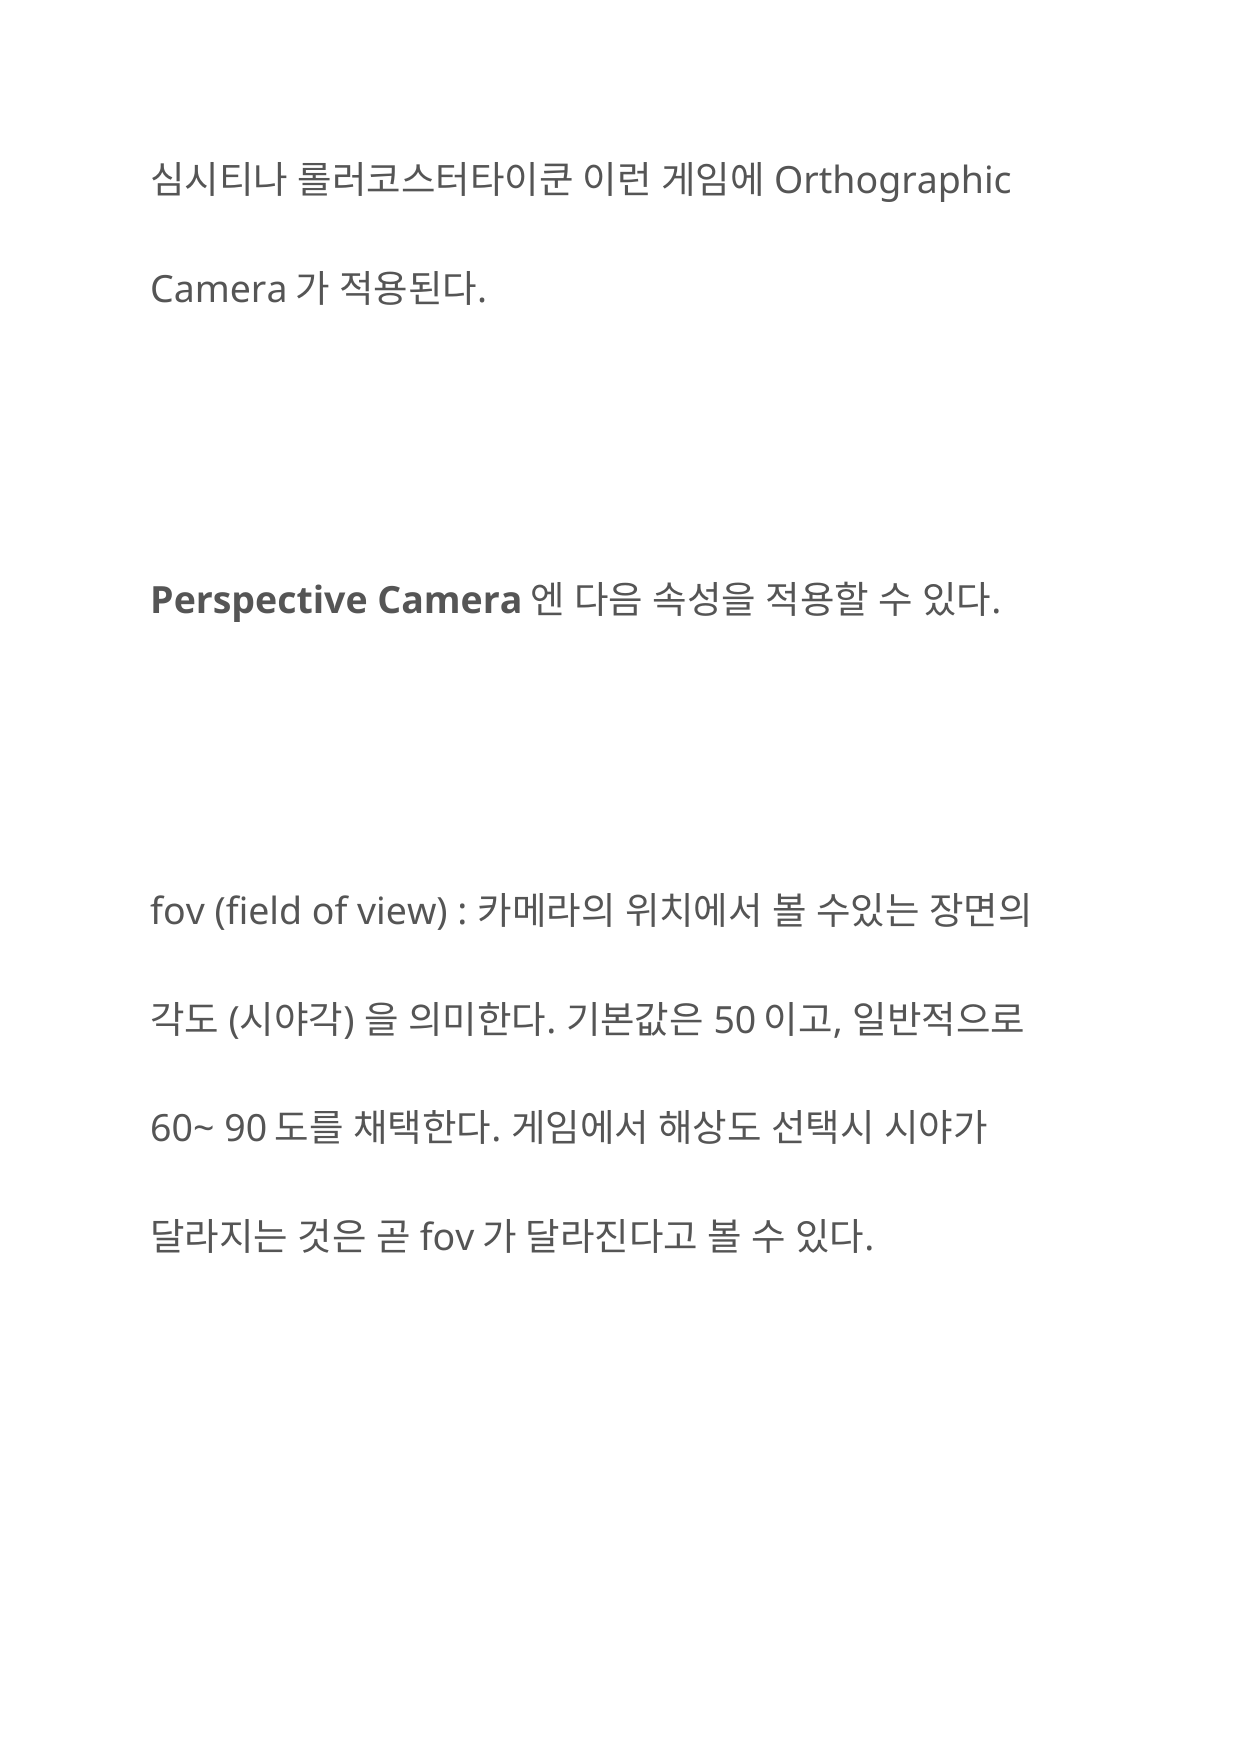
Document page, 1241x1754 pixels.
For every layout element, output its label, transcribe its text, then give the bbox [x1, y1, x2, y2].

text fov (field of view) : 카메라의 위치에서 볼 수있는 장면의 각도 (시야각) 을 의미한다. 기본값은 50이고, 일반적으로 60~ 90도를 채택한다. 게임에서 해상도 선택시 시야가 달라지는 것은 곧 fov가 달라진다고 볼 수 있다. [150, 881, 1090, 1262]
text Perspective Camera엔 다음 속성을 적용할 수 있다. [150, 570, 1090, 624]
text 심시티나 롤러코스터타이쿤 이런 게임에 Orthographic Camera가 적용된다. [150, 150, 1090, 313]
